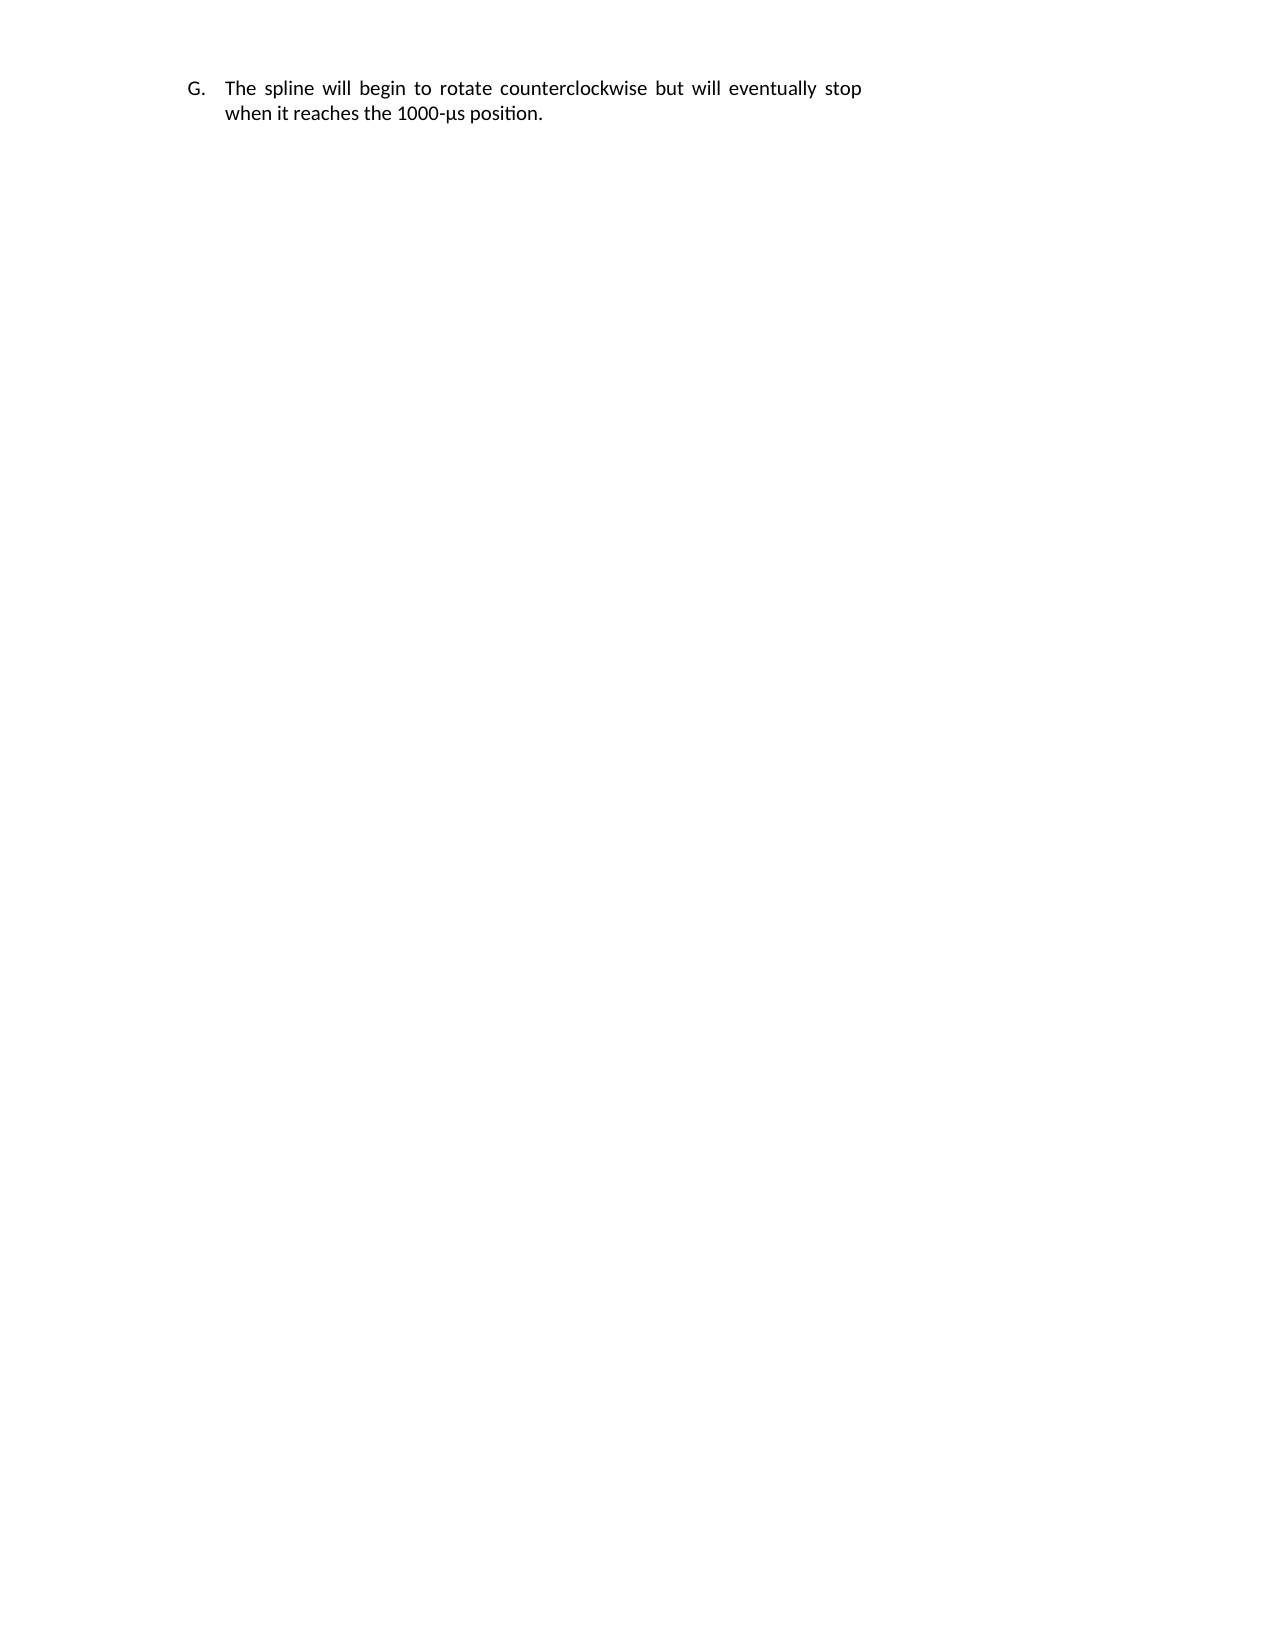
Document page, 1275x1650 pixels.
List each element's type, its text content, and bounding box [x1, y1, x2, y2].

list The spline will begin to rotate counterclockwise but will eventually stop when it reaches the 1000-µs position. [187, 75, 863, 126]
